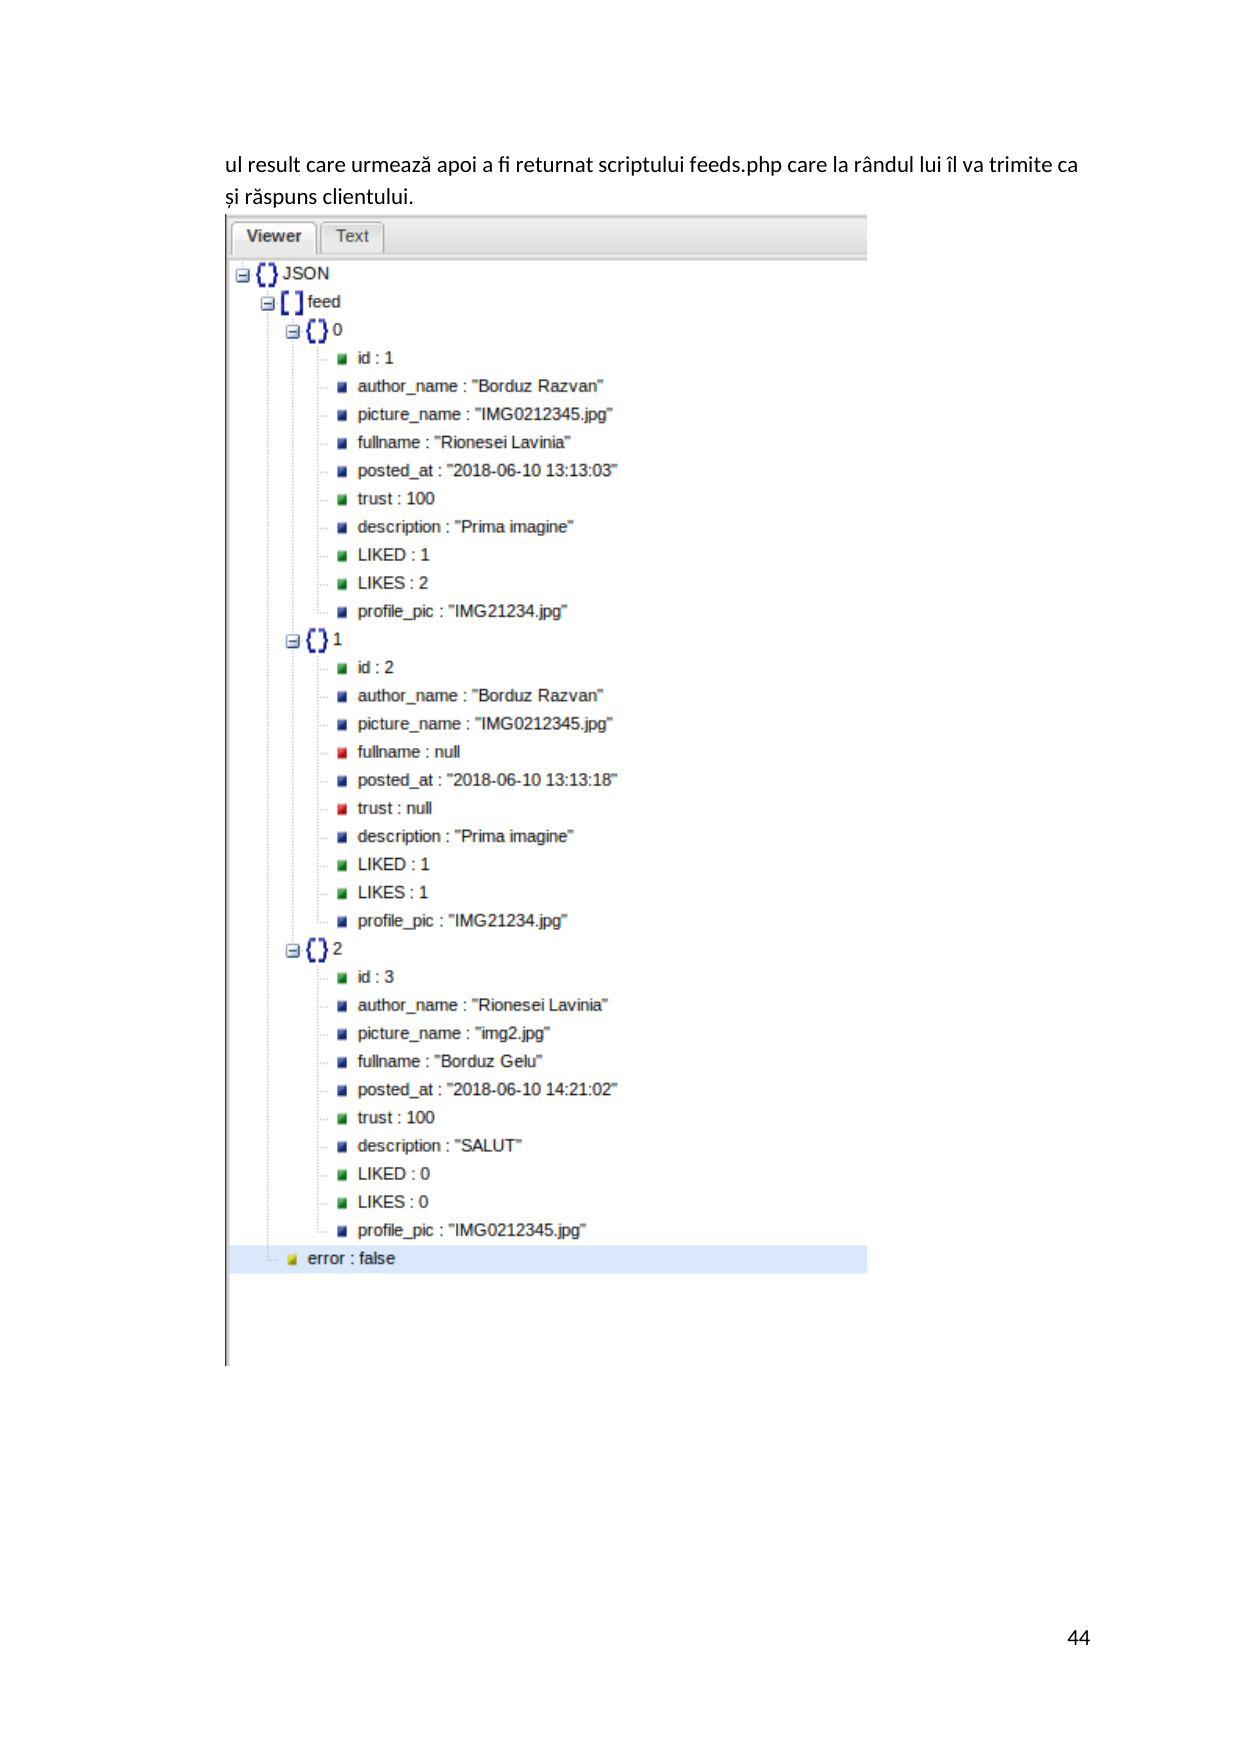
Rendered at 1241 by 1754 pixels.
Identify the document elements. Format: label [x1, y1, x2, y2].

list [225, 150, 1090, 210]
picture [225, 214, 868, 1366]
